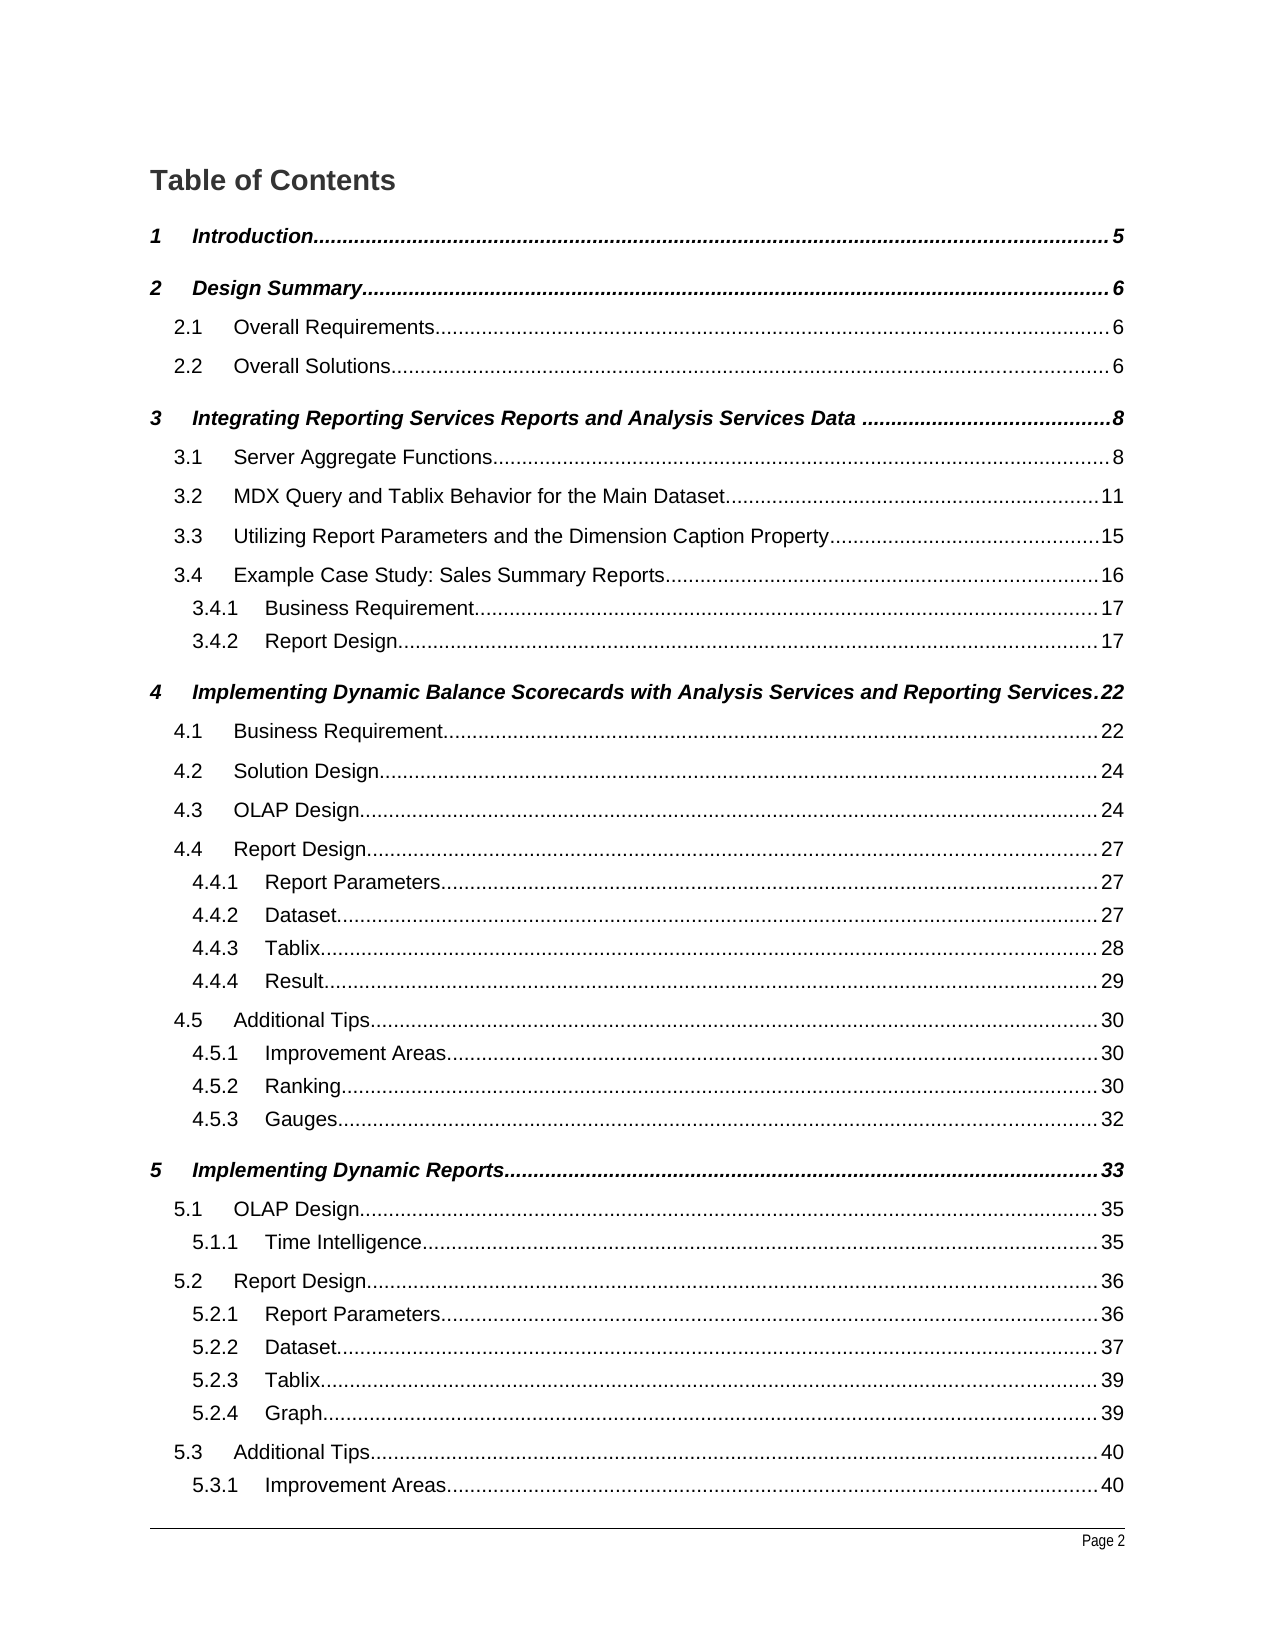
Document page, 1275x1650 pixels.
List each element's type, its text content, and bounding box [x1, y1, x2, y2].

text 3.4.1 Business Requirement 17 [192, 596, 1125, 619]
text 5.2 Report Design 36 [174, 1269, 1125, 1293]
text 4.5.1 Improvement Areas 30 [192, 1041, 1125, 1064]
text 4.4.3 Tablix 28 [192, 936, 1125, 959]
text 4.4.1 Report Parameters 27 [192, 870, 1125, 894]
text Table of Contents [150, 162, 1125, 196]
text 4 Implementing Dynamic Balance Scorecards with Analysis Services and Reporting Services 22 [150, 680, 1125, 704]
text 4.5 Additional Tips 30 [174, 1008, 1125, 1032]
text 3.2 MDX Query and Tablix Behavior for the Main Dataset 11 [174, 484, 1125, 508]
text 4.3 OLAP Design 24 [174, 798, 1125, 822]
text 3.1 Server Aggregate Functions 8 [174, 445, 1125, 469]
text 5.2.4 Graph 39 [192, 1401, 1125, 1425]
text 5.1 OLAP Design 35 [174, 1197, 1125, 1221]
text 4.4.2 Dataset 27 [192, 903, 1125, 927]
text 3 Integrating Reporting Services Reports and Analysis Services Data 8 [150, 406, 1125, 430]
text 5.3.1 Improvement Areas 40 [192, 1473, 1125, 1497]
text 4.2 Solution Design 24 [174, 758, 1125, 782]
text 4.4.4 Result 29 [192, 968, 1125, 992]
text 4.5.2 Ranking 30 [192, 1073, 1125, 1097]
text 5.2.1 Report Parameters 36 [192, 1302, 1125, 1326]
text 3.4.2 Report Design 17 [192, 628, 1125, 652]
text 3.4 Example Case Study: Sales Summary Reports 16 [174, 563, 1125, 587]
text 5.3 Additional Tips 40 [174, 1440, 1125, 1464]
text 5.2.3 Tablix 39 [192, 1368, 1125, 1392]
text 2.2 Overall Solutions 6 [174, 354, 1125, 378]
text 4.4 Report Design 27 [174, 837, 1125, 861]
text 4.1 Business Requirement 22 [174, 719, 1125, 743]
text 2.1 Overall Requirements 6 [174, 315, 1125, 339]
text 5.2.2 Dataset 37 [192, 1335, 1125, 1359]
text 4.5.3 Gauges 32 [192, 1106, 1125, 1130]
text 2 Design Summary 6 [150, 276, 1125, 300]
text 3.3 Utilizing Report Parameters and the Dimension Caption Property 15 [174, 523, 1125, 547]
text 5.1.1 Time Intelligence 35 [192, 1230, 1125, 1254]
text 1 Introduction 5 [150, 224, 1125, 248]
text 5 Implementing Dynamic Reports 33 [150, 1158, 1125, 1182]
